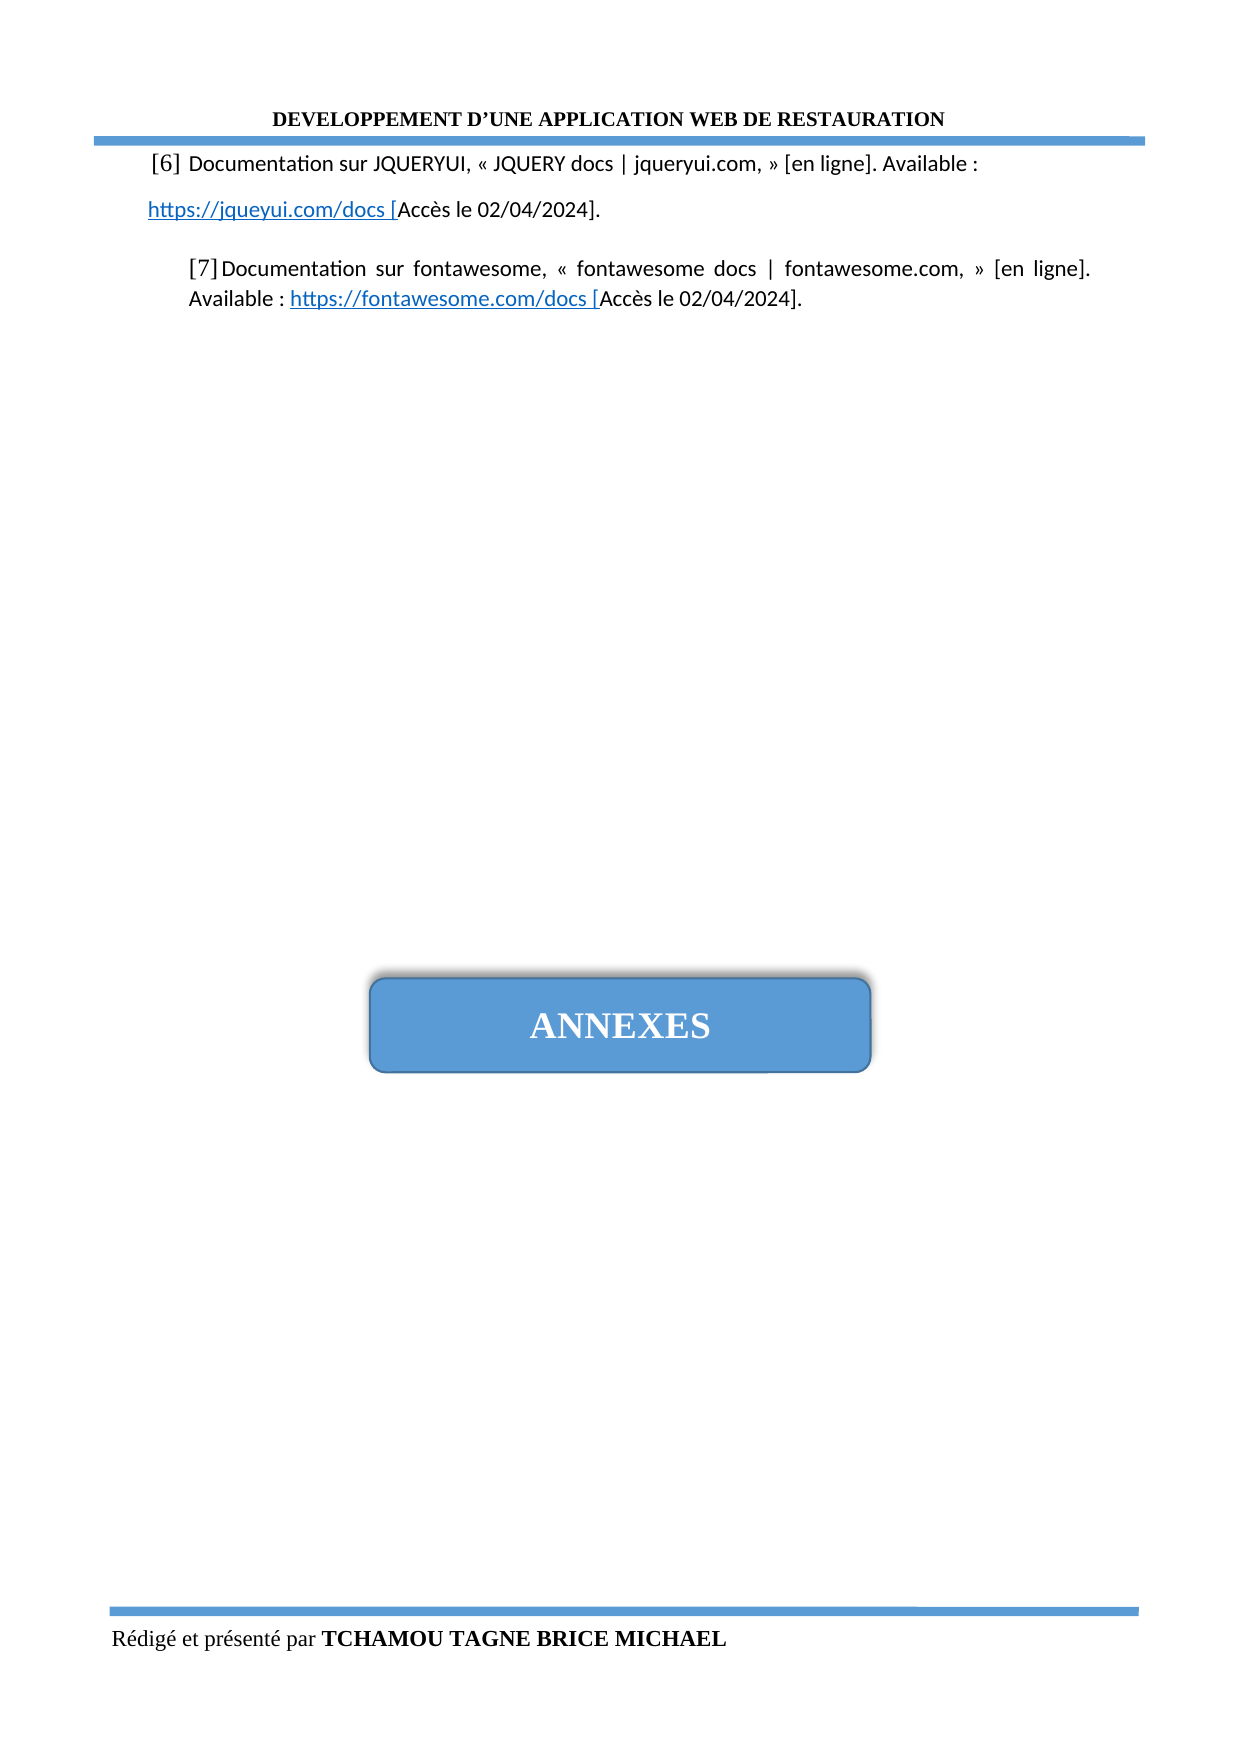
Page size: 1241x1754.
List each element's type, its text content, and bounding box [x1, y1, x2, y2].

list Documentation sur JQUERYUI, « JQUERY docs | jqueryui.com, » [en ligne]. Available : [151, 148, 1093, 177]
list Documentation sur fontawesome, « fontawesome docs | fontawesome.com, » [en ligne]. Available : https://fontawesome.com/docs [Accès le 02/04/2024]. [189, 253, 1093, 312]
text https://jqueyui.com/docs [Accès le 02/04/2024]. [148, 195, 1093, 223]
